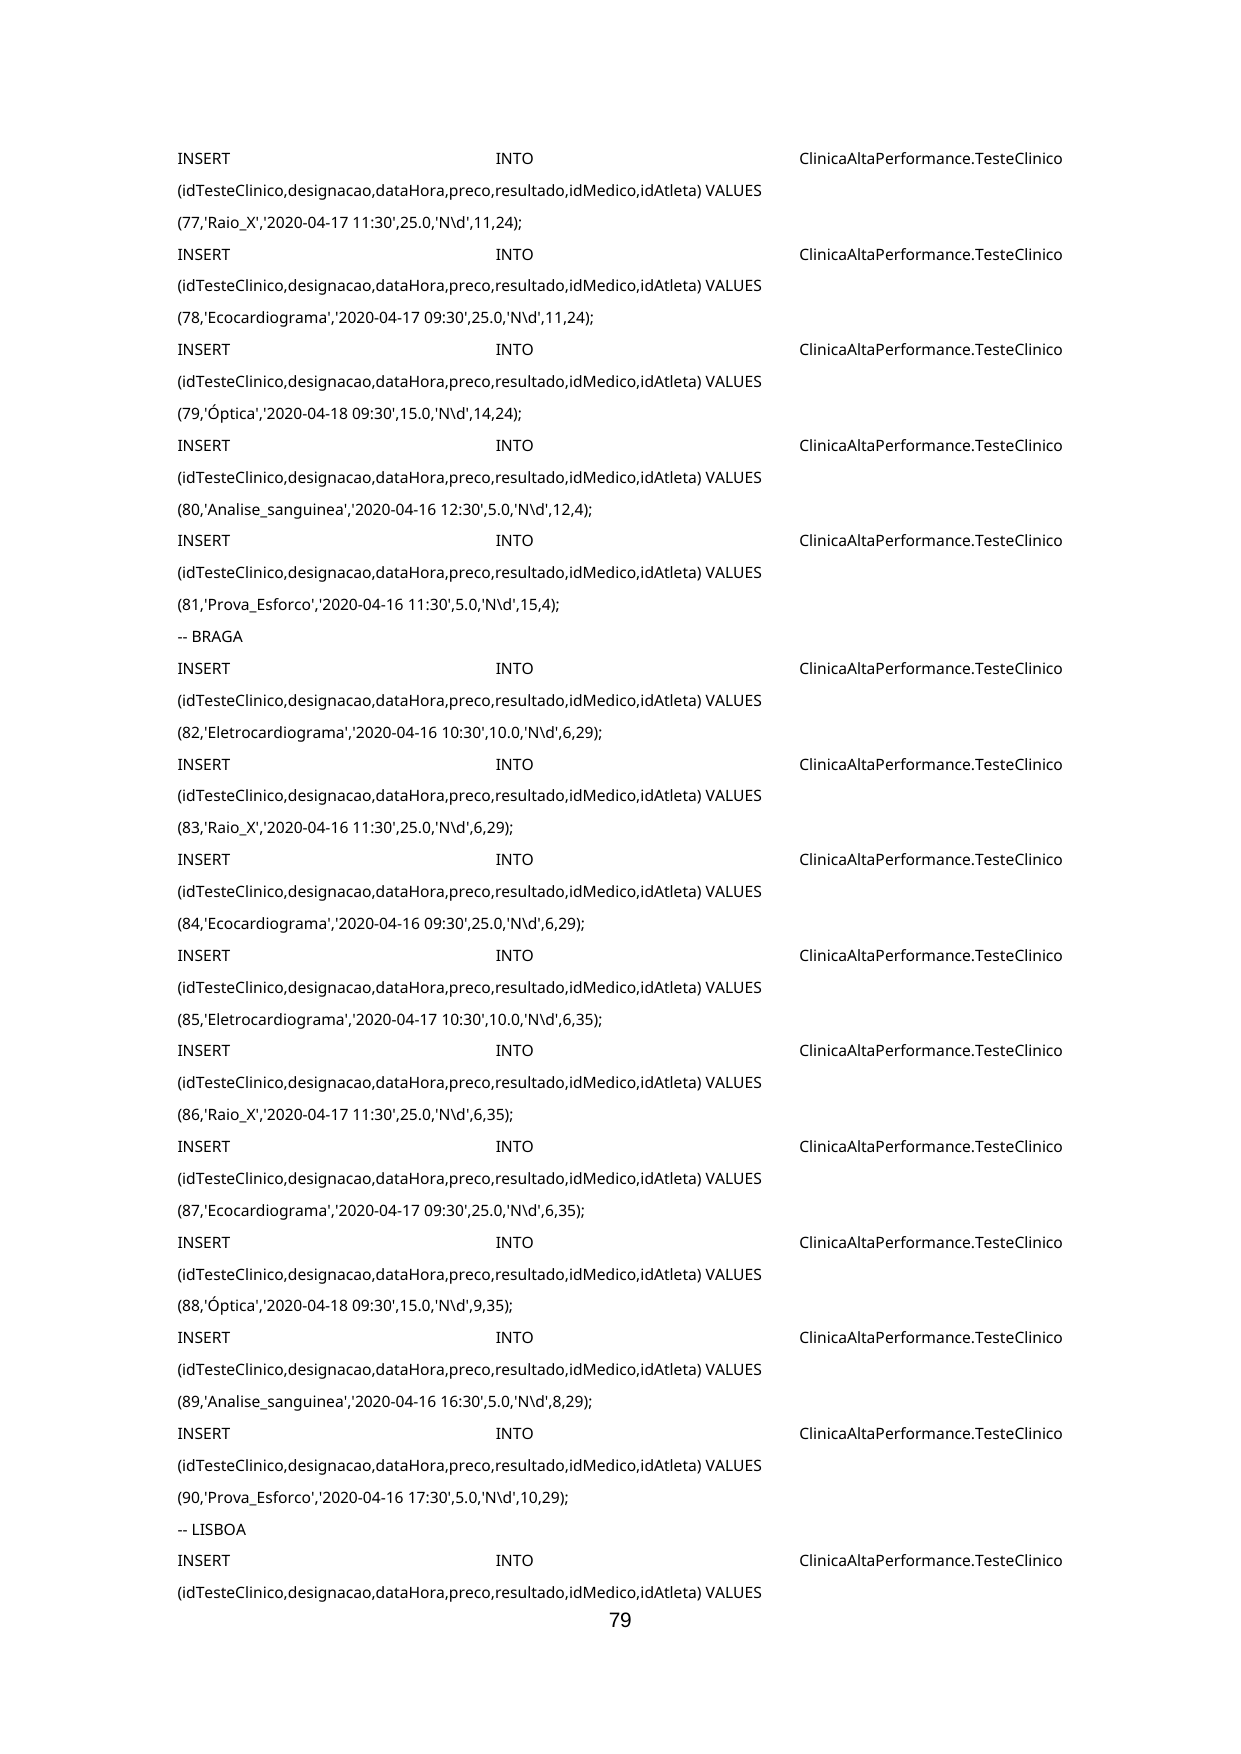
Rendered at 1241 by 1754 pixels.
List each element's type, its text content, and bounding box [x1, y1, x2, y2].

text INSERT INTO ClinicaAltaPerformance.TesteClinico (idTesteClinico,designacao,dataHora,preco,resultado,idMedico,idAtleta) VALUES [177, 1136, 1063, 1189]
text (84,'Ecocardiograma','2020-04-16 09:30',25.0,'N\d',6,29); [177, 913, 1063, 934]
text INSERT INTO ClinicaAltaPerformance.TesteClinico (idTesteClinico,designacao,dataHora,preco,resultado,idMedico,idAtleta) VALUES [177, 849, 1063, 902]
text INSERT INTO ClinicaAltaPerformance.TesteClinico (idTesteClinico,designacao,dataHora,preco,resultado,idMedico,idAtleta) VALUES [177, 339, 1063, 392]
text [177, 148, 1063, 201]
text (86,'Raio_X','2020-04-17 11:30',25.0,'N\d',6,35); [177, 1104, 1063, 1125]
text INSERT INTO ClinicaAltaPerformance.TesteClinico (idTesteClinico,designacao,dataHora,preco,resultado,idMedico,idAtleta) VALUES [177, 1327, 1063, 1380]
text -- LISBOA [177, 1518, 1063, 1539]
text INSERT INTO ClinicaAltaPerformance.TesteClinico (idTesteClinico,designacao,dataHora,preco,resultado,idMedico,idAtleta) VALUES [177, 1423, 1063, 1476]
text INSERT INTO ClinicaAltaPerformance.TesteClinico (idTesteClinico,designacao,dataHora,preco,resultado,idMedico,idAtleta) VALUES [177, 1040, 1063, 1093]
text INSERT INTO ClinicaAltaPerformance.TesteClinico (idTesteClinico,designacao,dataHora,preco,resultado,idMedico,idAtleta) VALUES [177, 1231, 1063, 1284]
text INSERT INTO ClinicaAltaPerformance.TesteClinico (idTesteClinico,designacao,dataHora,preco,resultado,idMedico,idAtleta) VALUES [177, 243, 1063, 296]
text (85,'Eletrocardiograma','2020-04-17 10:30',10.0,'N\d',6,35); [177, 1008, 1063, 1029]
text (79,'Óptica','2020-04-18 09:30',15.0,'N\d',14,24); [177, 403, 1063, 424]
text (89,'Analise_sanguinea','2020-04-16 16:30',5.0,'N\d',8,29); [177, 1391, 1063, 1412]
text INSERT INTO ClinicaAltaPerformance.TesteClinico (idTesteClinico,designacao,dataHora,preco,resultado,idMedico,idAtleta) VALUES [177, 658, 1063, 711]
text (90,'Prova_Esforco','2020-04-16 17:30',5.0,'N\d',10,29); [177, 1486, 1063, 1508]
text (83,'Raio_X','2020-04-16 11:30',25.0,'N\d',6,29); [177, 817, 1063, 838]
text (80,'Analise_sanguinea','2020-04-16 12:30',5.0,'N\d',12,4); [177, 498, 1063, 519]
text (82,'Eletrocardiograma','2020-04-16 10:30',10.0,'N\d',6,29); [177, 721, 1063, 743]
text INSERT INTO ClinicaAltaPerformance.TesteClinico (idTesteClinico,designacao,dataHora,preco,resultado,idMedico,idAtleta) VALUES [177, 944, 1063, 998]
text INSERT INTO ClinicaAltaPerformance.TesteClinico (idTesteClinico,designacao,dataHora,preco,resultado,idMedico,idAtleta) VALUES [177, 753, 1063, 806]
text (87,'Ecocardiograma','2020-04-17 09:30',25.0,'N\d',6,35); [177, 1199, 1063, 1221]
text (81,'Prova_Esforco','2020-04-16 11:30',5.0,'N\d',15,4); [177, 594, 1063, 615]
text (77,'Raio_X','2020-04-17 11:30',25.0,'N\d',11,24); [177, 211, 1063, 233]
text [177, 1550, 1063, 1603]
text (78,'Ecocardiograma','2020-04-17 09:30',25.0,'N\d',11,24); [177, 307, 1063, 328]
text INSERT INTO ClinicaAltaPerformance.TesteClinico (idTesteClinico,designacao,dataHora,preco,resultado,idMedico,idAtleta) VALUES [177, 434, 1063, 488]
text -- BRAGA [177, 626, 1063, 647]
text INSERT INTO ClinicaAltaPerformance.TesteClinico (idTesteClinico,designacao,dataHora,preco,resultado,idMedico,idAtleta) VALUES [177, 530, 1063, 583]
text (88,'Óptica','2020-04-18 09:30',15.0,'N\d',9,35); [177, 1295, 1063, 1316]
